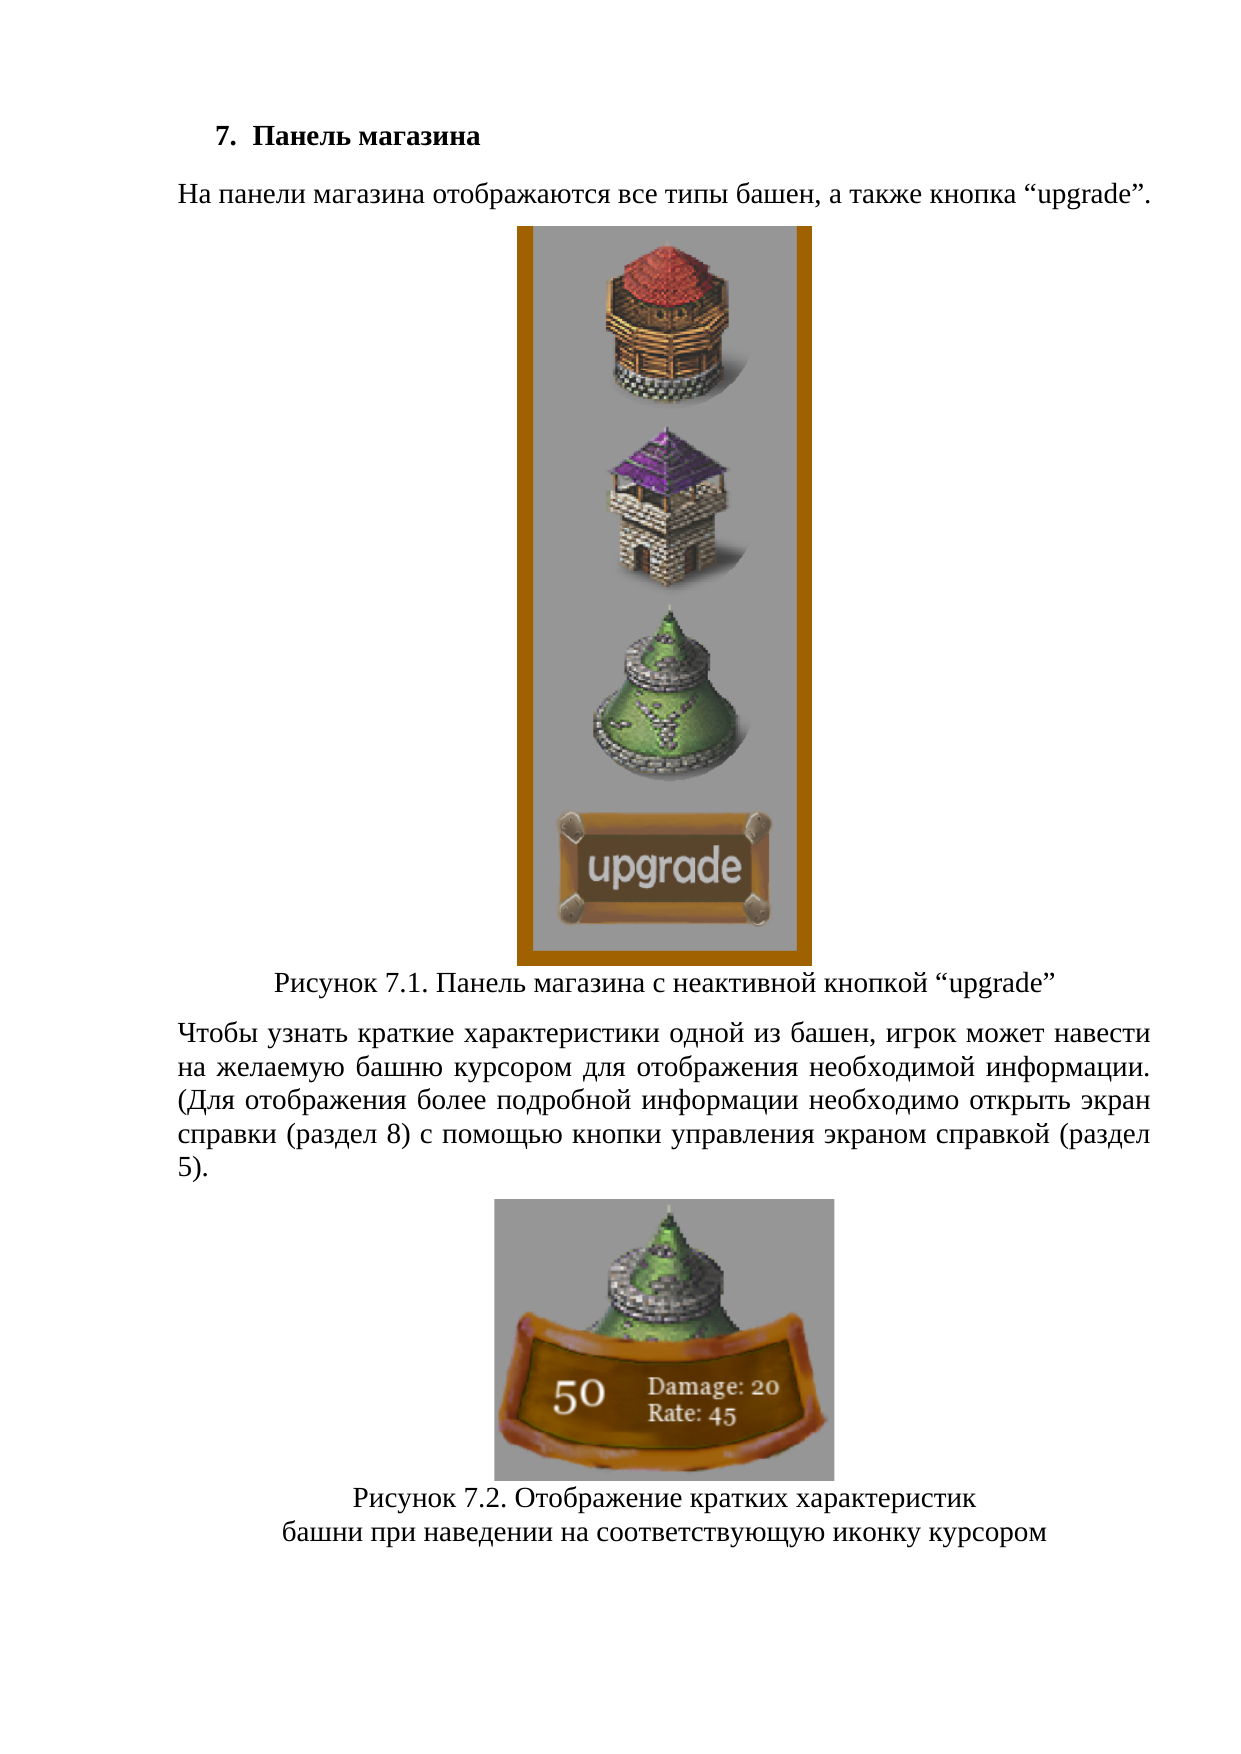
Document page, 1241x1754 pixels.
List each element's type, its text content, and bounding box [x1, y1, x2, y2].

picture [517, 226, 812, 966]
subtitle Панель магазина [215, 118, 1152, 152]
text Чтобы узнать краткие характеристики одной из башен, игрок может навести на желаемую башню курсором для отображения необходимой информации. (Для отображения более подробной информации необходимо открыть экран справки (раздел 8) с помощью кнопки управления экраном справкой (раздел 5). [177, 1015, 1152, 1183]
picture [494, 1199, 835, 1481]
text На панели магазина отображаются все типы башен, а также кнопка “upgrade”. [177, 177, 1152, 210]
